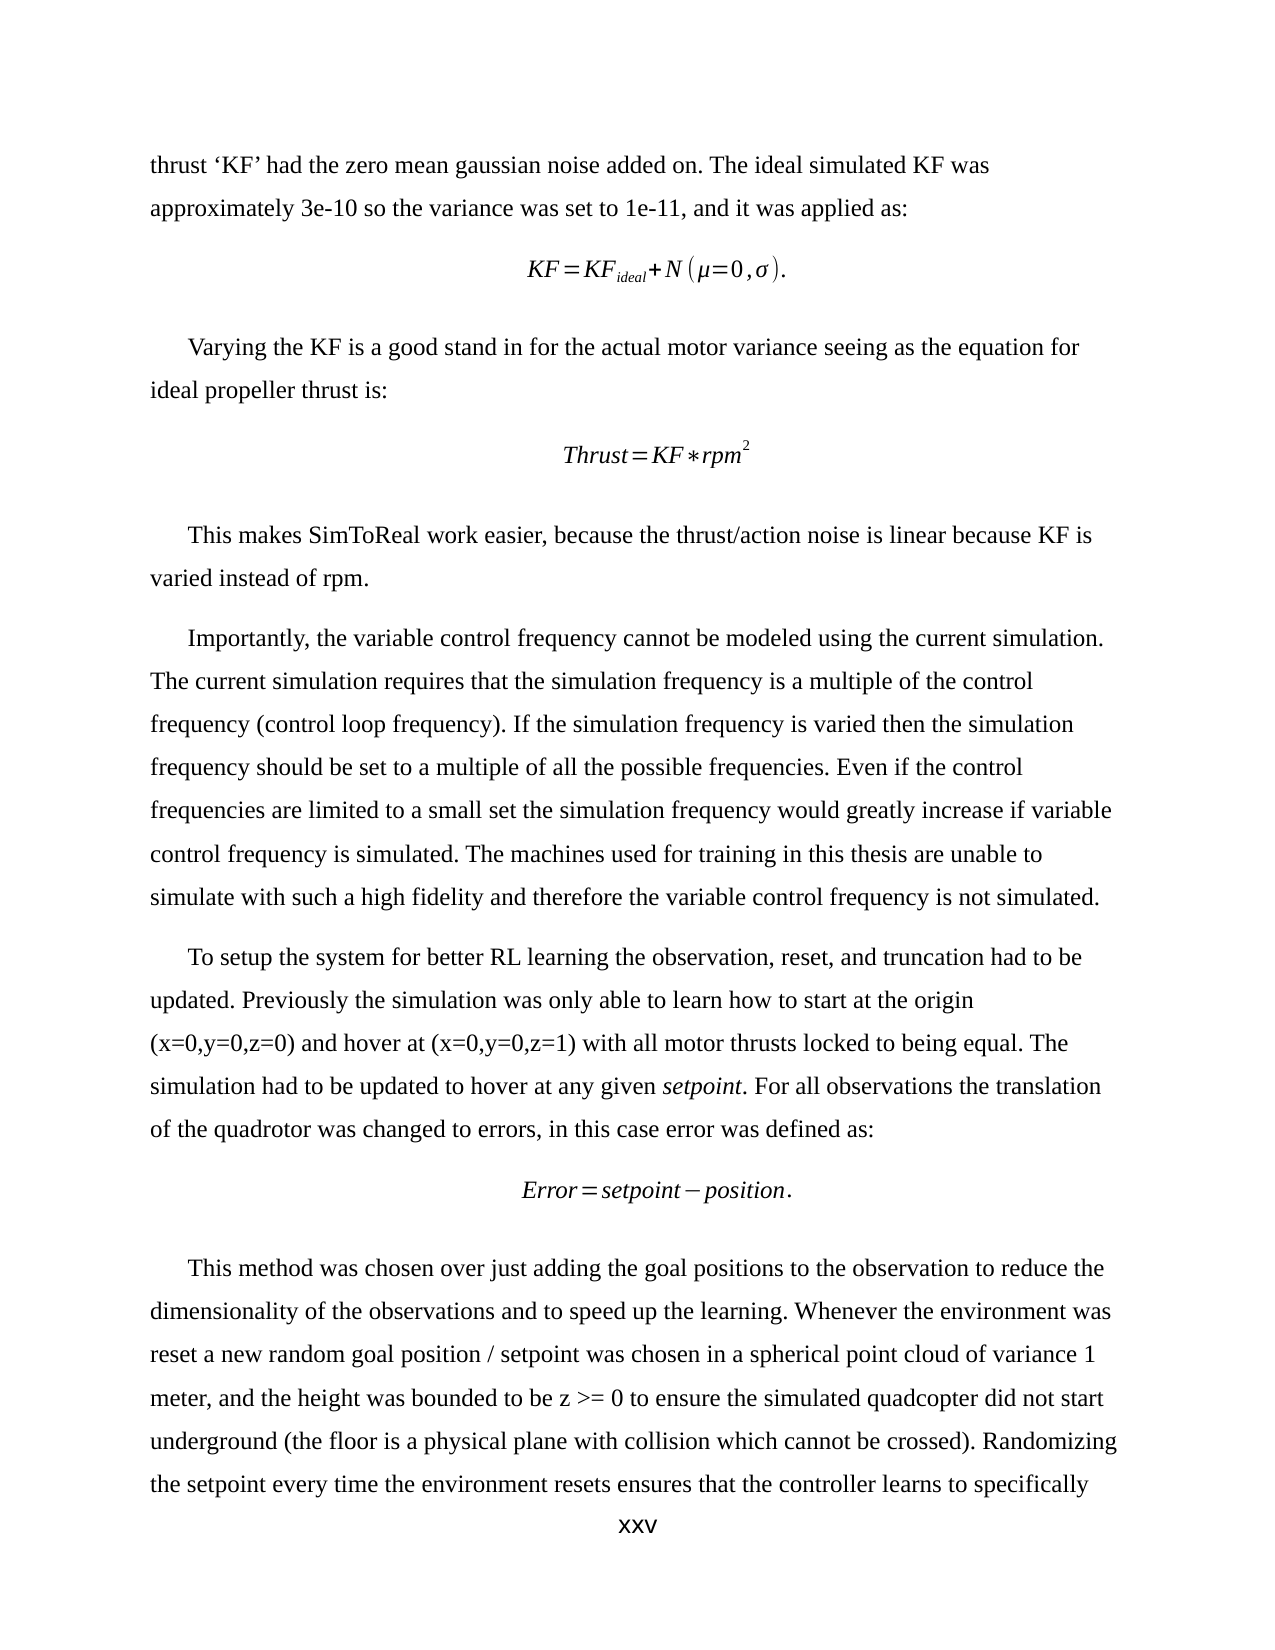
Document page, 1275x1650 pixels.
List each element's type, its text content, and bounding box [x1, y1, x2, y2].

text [150, 150, 1125, 222]
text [150, 1253, 1125, 1498]
text . [150, 253, 1125, 287]
text To setup the system for better RL learning the observation, reset, and truncation had to be updated. Previously the simulation was only able to learn how to start at the origin (x=0,y=0,z=0) and hover at (x=0,y=0,z=1) with all motor thrusts locked to being equal. The simulation had to be updated to hover at any given setpoint. For all observations the translation of the quadrotor was changed to errors, in this case error was defined as: [150, 942, 1125, 1143]
text This makes SimToReal work easier, because the thrust/action noise is linear because KF is varied instead of rpm. [150, 520, 1125, 592]
text . [150, 1174, 1125, 1208]
text Importantly, the variable control frequency cannot be modeled using the current simulation. The current simulation requires that the simulation frequency is a multiple of the control frequency (control loop frequency). If the simulation frequency is varied then the simulation frequency should be set to a multiple of all the possible frequencies. Even if the control frequencies are limited to a small set the simulation frequency would greatly increase if variable control frequency is simulated. The machines used for training in this thesis are unable to simulate with such a high fidelity and therefore the variable control frequency is not simulated. [150, 623, 1125, 911]
text Varying the KF is a good stand in for the actual motor variance seeing as the equation for ideal propeller thrust is: [150, 332, 1125, 404]
